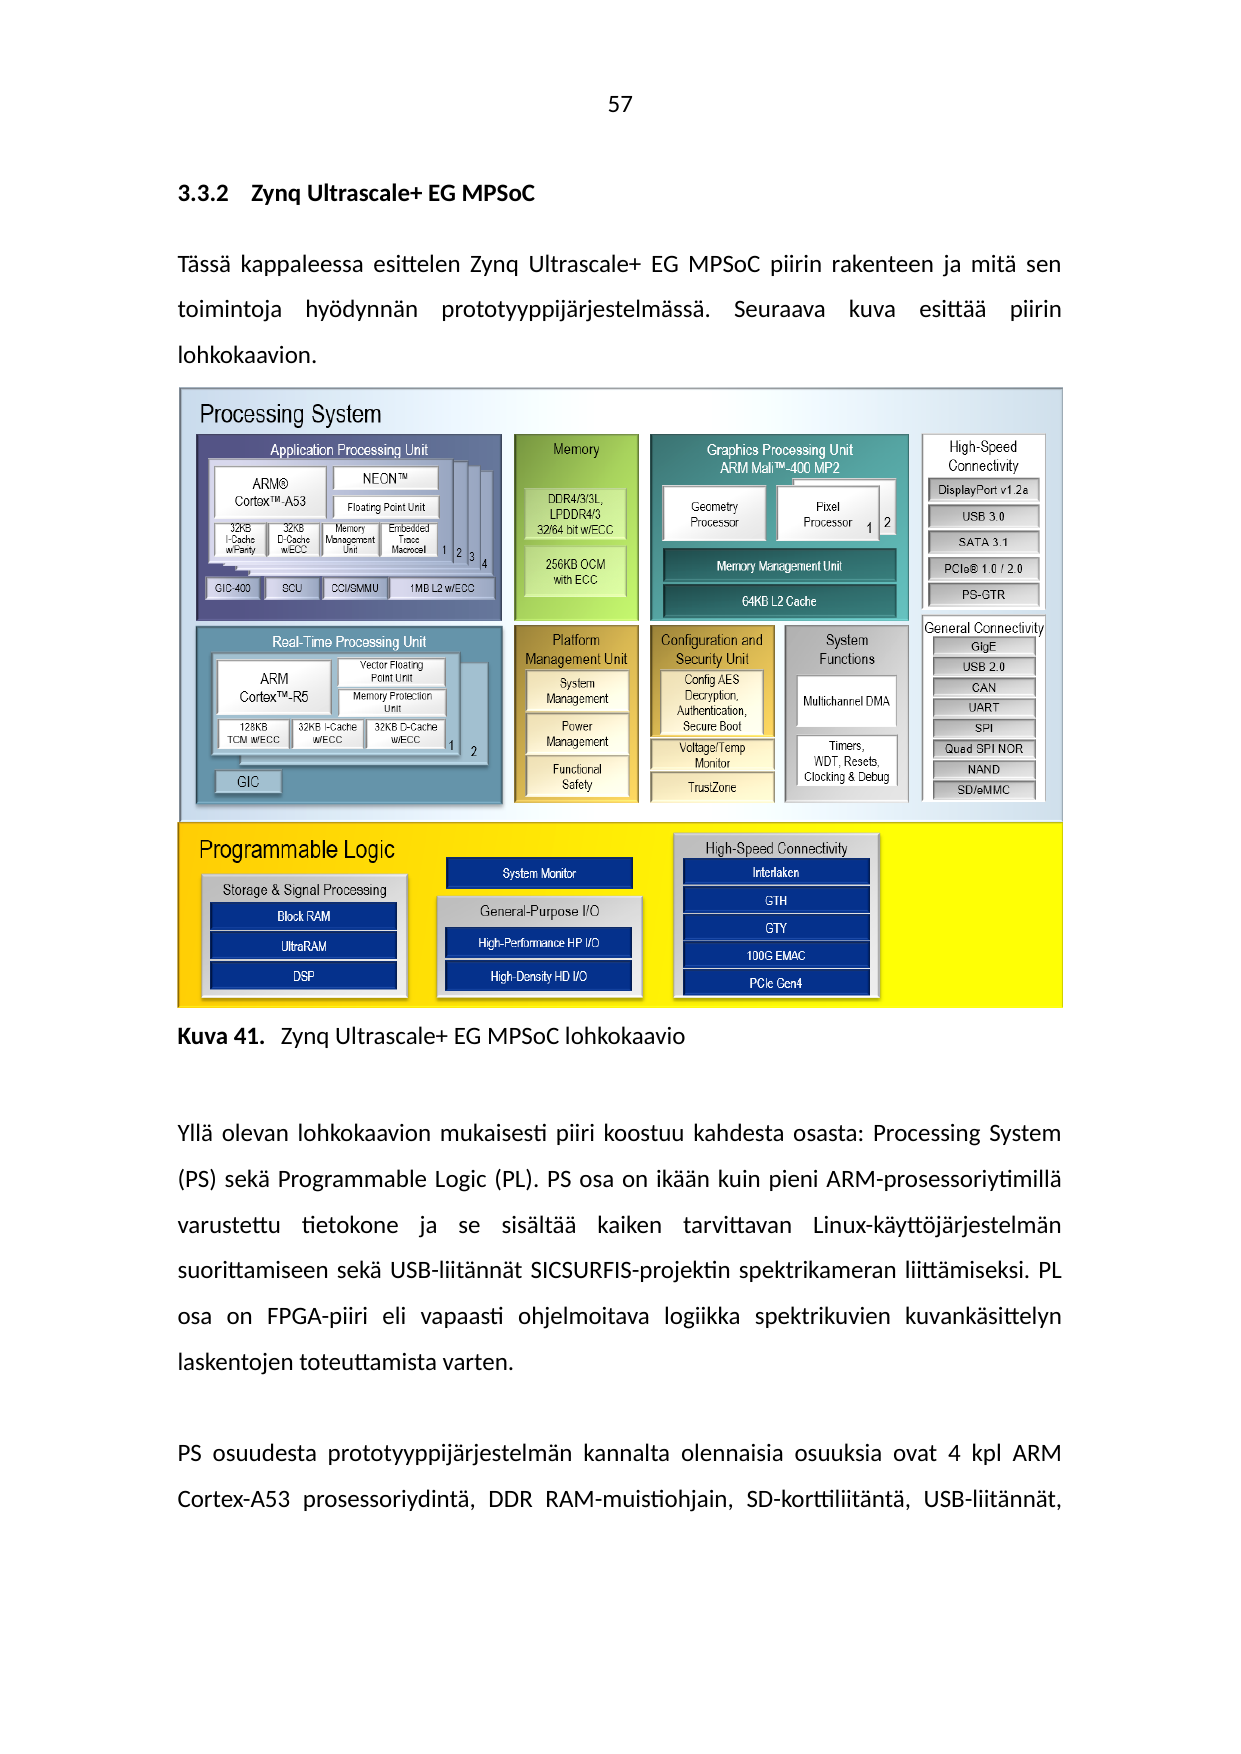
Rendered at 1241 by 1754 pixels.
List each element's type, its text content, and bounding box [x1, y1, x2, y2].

text Yllä olevan lohkokaavion mukaisesti piiri koostuu kahdesta osasta: Processing System (PS) sekä Programmable Logic (PL). PS osa on ikään kuin pieni ARM-prosessoriytimillä varustettu tietokone ja se sisältää kaiken tarvittavan Linux-käyttöjärjestelmän suorittamiseen sekä USB-liitännät SICSURFIS-projektin spektrikameran liittämiseksi. PL osa on FPGA-piiri eli vapaasti ohjelmoitava logiikka spektrikuvien kuvankäsittelyn laskentojen toteuttamista varten. [177, 1117, 1063, 1376]
text Kuva 41. Zynq Ultrascale+ EG MPSoC lohkokaavio [177, 1020, 1063, 1051]
picture [177, 385, 1063, 1008]
subtitle Zynq Ultrascale+ EG MPSoC [177, 177, 1063, 208]
text Tässä kappaleessa esittelen Zynq Ultrascale+ EG MPSoC piirin rakenteen ja mitä sen toimintoja hyödynnän prototyyppijärjestelmässä. Seuraava kuva esittää piirin lohkokaavion. [177, 248, 1063, 370]
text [177, 1437, 1063, 1514]
